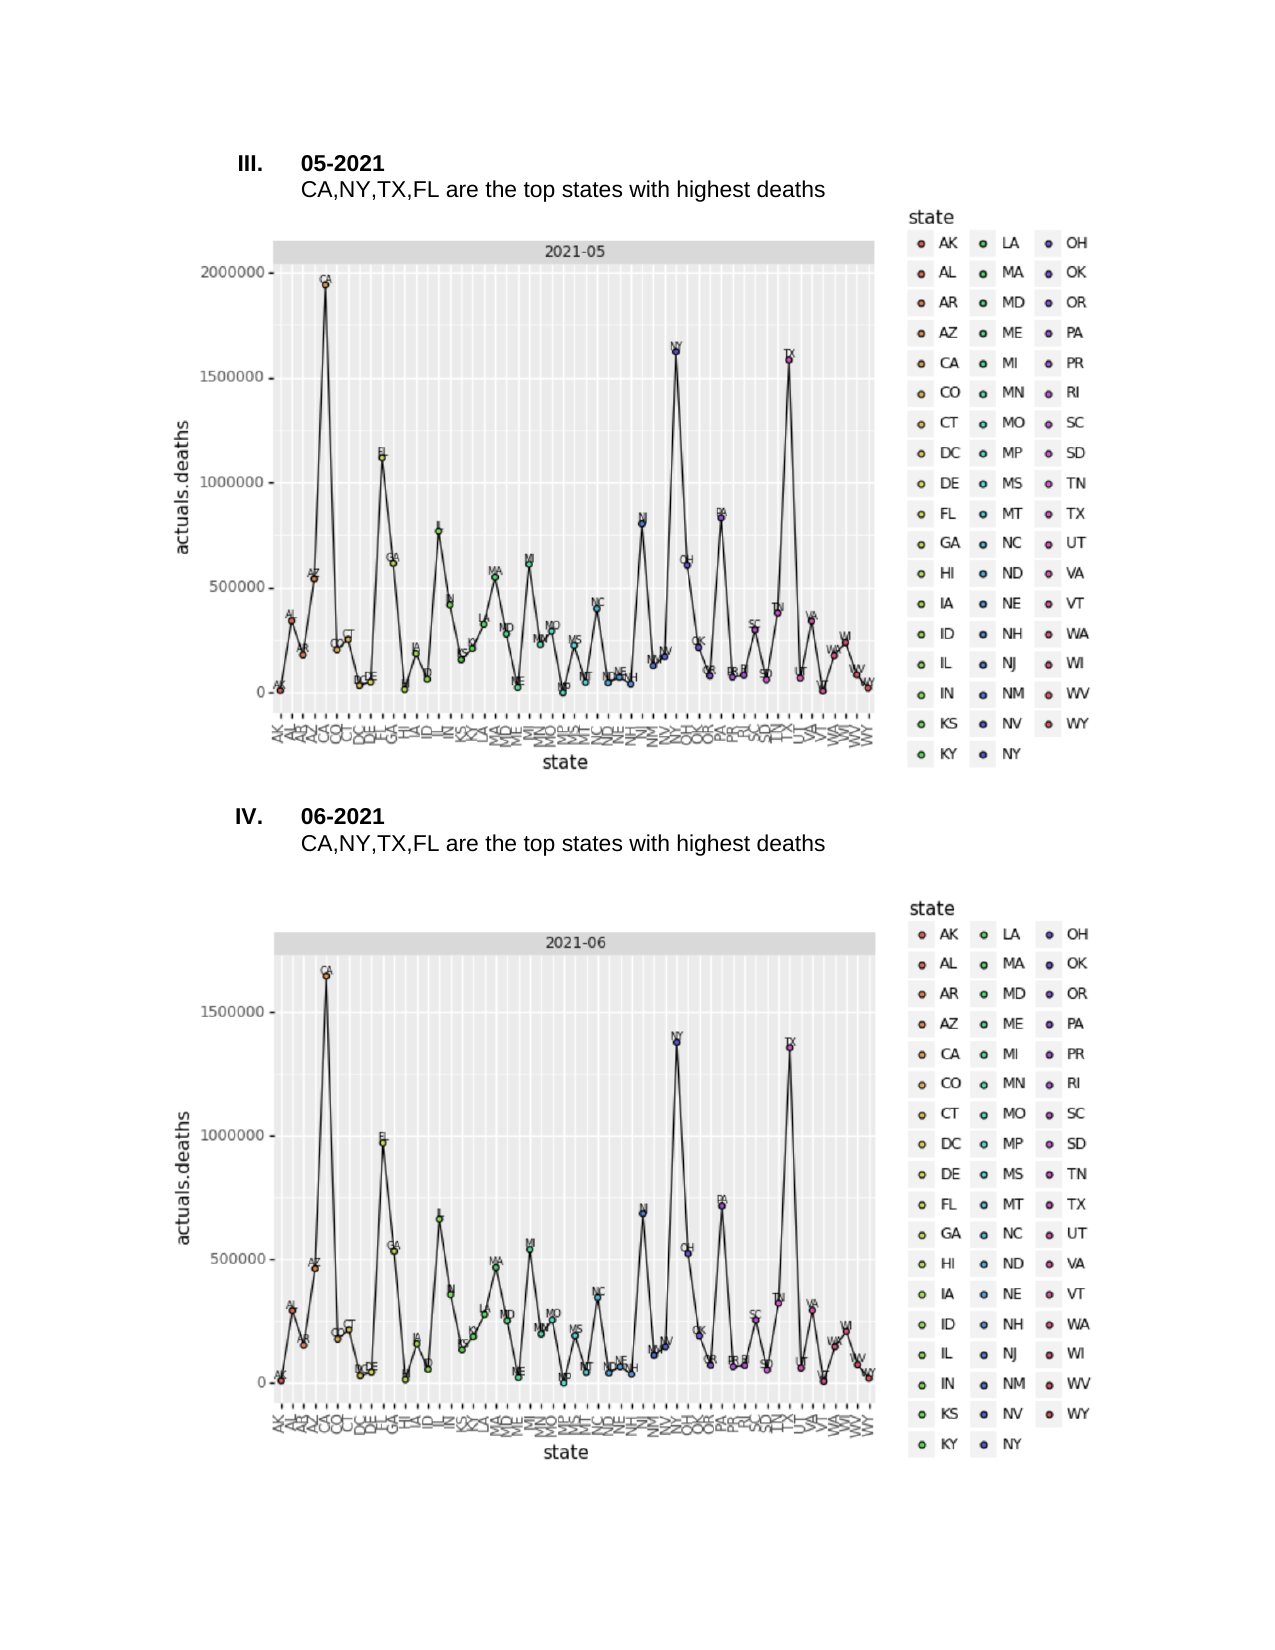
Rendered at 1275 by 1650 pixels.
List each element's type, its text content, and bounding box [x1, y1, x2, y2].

picture [150, 202, 1125, 804]
list 06-2021 [263, 804, 1125, 829]
picture [150, 882, 1125, 1469]
list 05-2021 [263, 150, 1125, 176]
text CA,NY,TX,FL are the top states with highest deaths [301, 176, 1125, 202]
text CA,NY,TX,FL are the top states with highest deaths [301, 829, 1125, 856]
